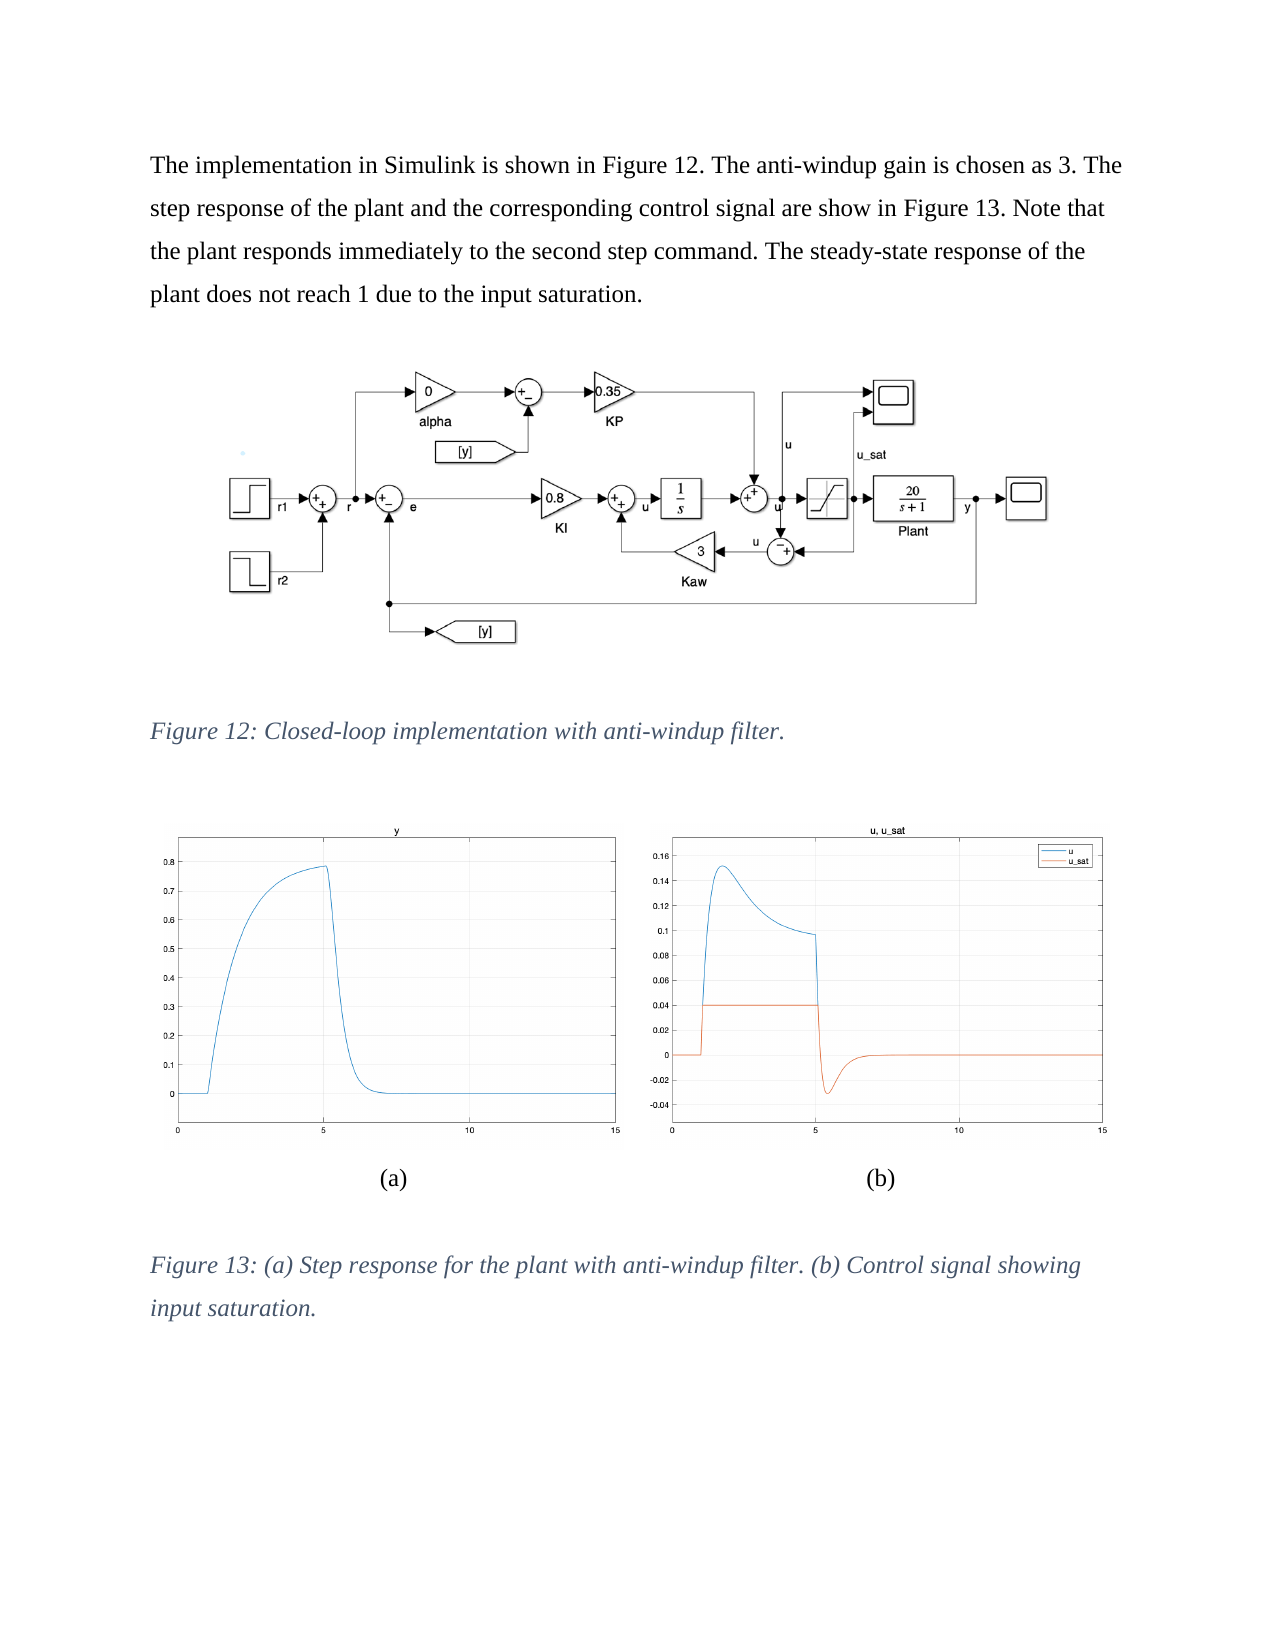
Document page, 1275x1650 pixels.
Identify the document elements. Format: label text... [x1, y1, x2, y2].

picture [650, 823, 1111, 1150]
text Figure 13: (a) Step response for the plant with anti-windup filter. (b) Control signal showing input saturation. [150, 1250, 1125, 1322]
picture [211, 365, 1064, 655]
picture [163, 823, 624, 1150]
table_header (a) [150, 823, 637, 1207]
text Figure 12: Closed-loop implementation with anti-windup filter. [150, 716, 1125, 745]
text The implementation in Simulink is shown in Figure 12. The anti-windup gain is chosen as 3. The step response of the plant and the corresponding control signal are show in Figure 13. Note that the plant responds immediately to the second step command. The steady-state response of the plant does not reach 1 due to the input saturation. [150, 150, 1125, 308]
table_header (b) [637, 823, 1124, 1207]
